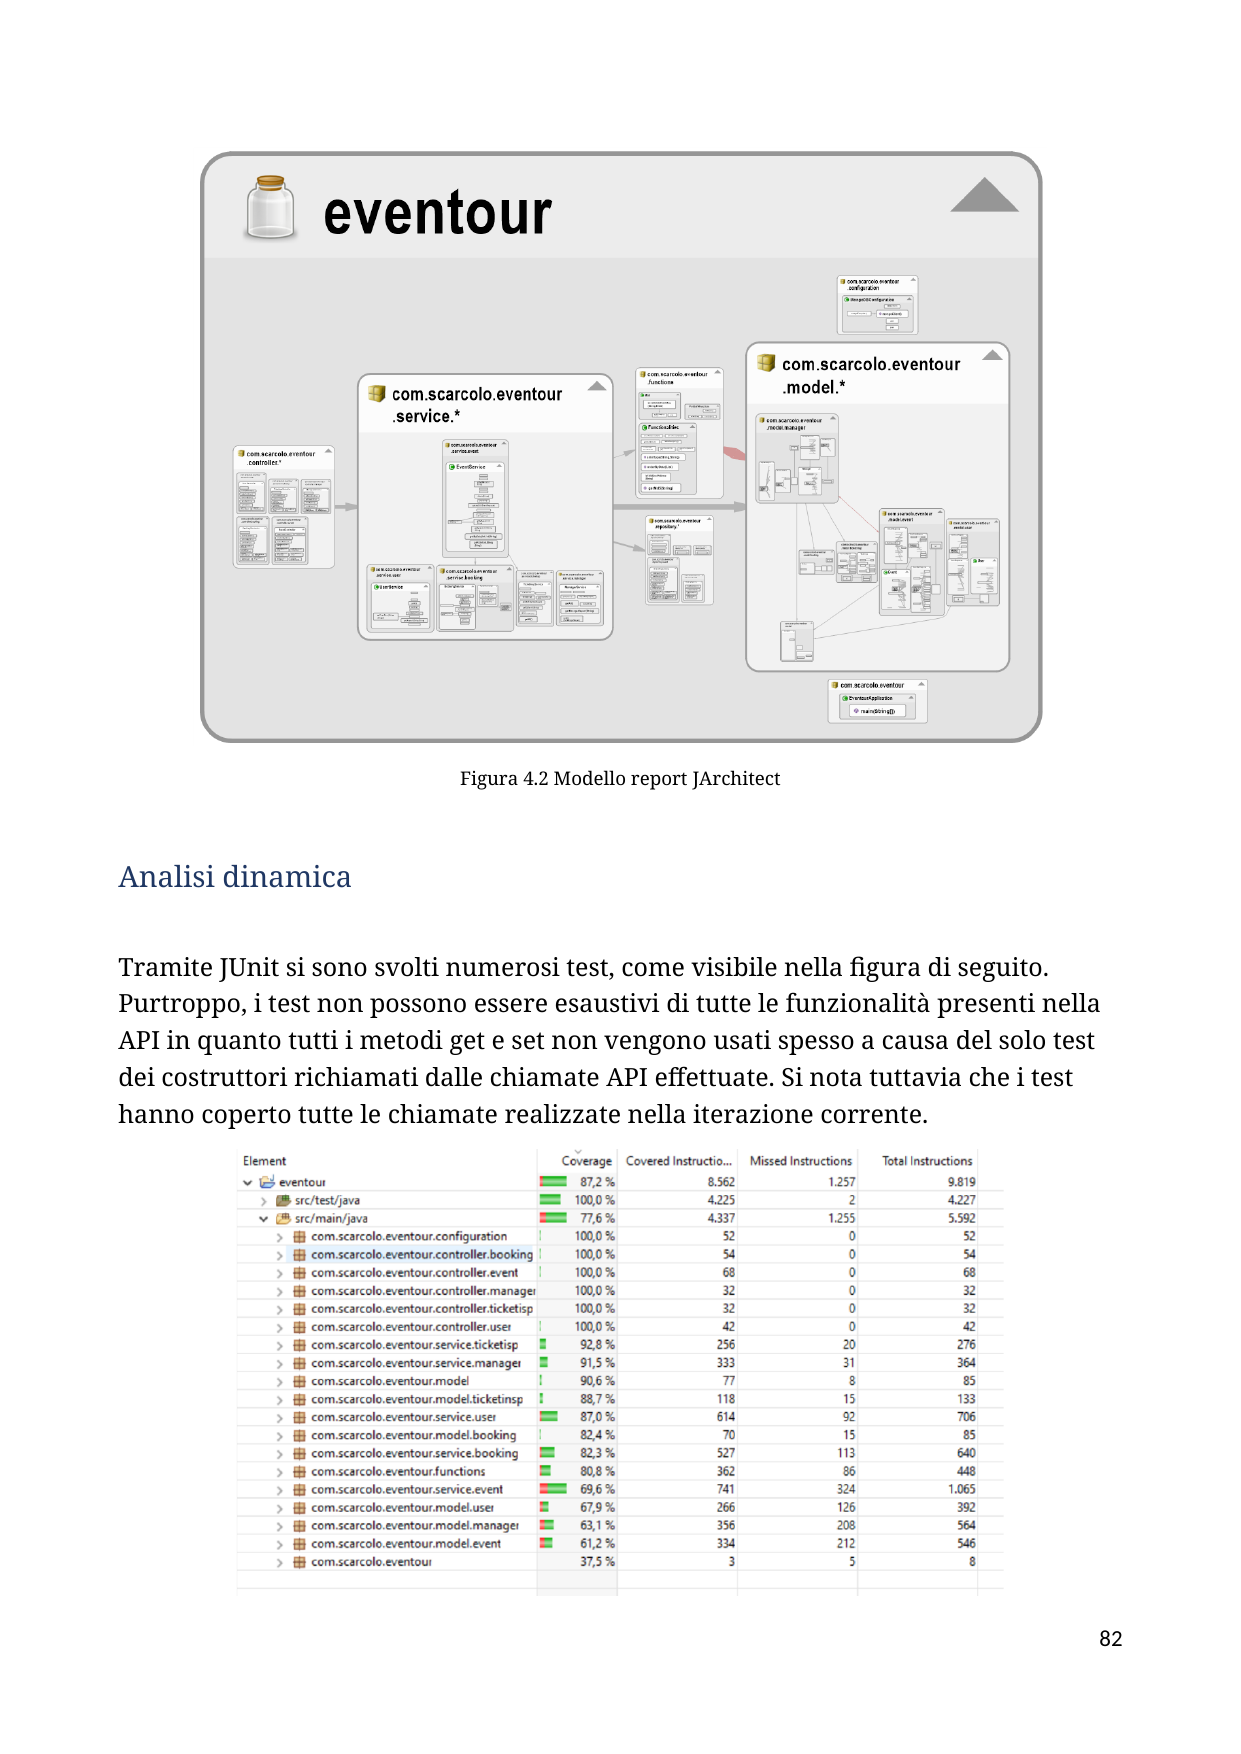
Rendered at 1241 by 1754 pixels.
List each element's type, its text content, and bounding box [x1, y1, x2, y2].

picture [236, 1149, 1004, 1596]
text Tramite JUnit si sono svolti numerosi test, come visibile nella figura di seguito. Purtroppo, i test non possono essere esaustivi di tutte le funzionalità presenti nella API in quanto tutti i metodi get e set non vengono usati spesso a causa del solo test dei costruttori richiamati dalle chiamate API effettuate. Si nota tuttavia che i test hanno coperto tutte le chiamate realizzate nella iterazione corrente. [118, 949, 1122, 1130]
picture [193, 147, 1048, 746]
text Figura 4.2 Modello report JArchitect [118, 765, 1122, 790]
subtitle Analisi dinamica [118, 856, 1122, 896]
